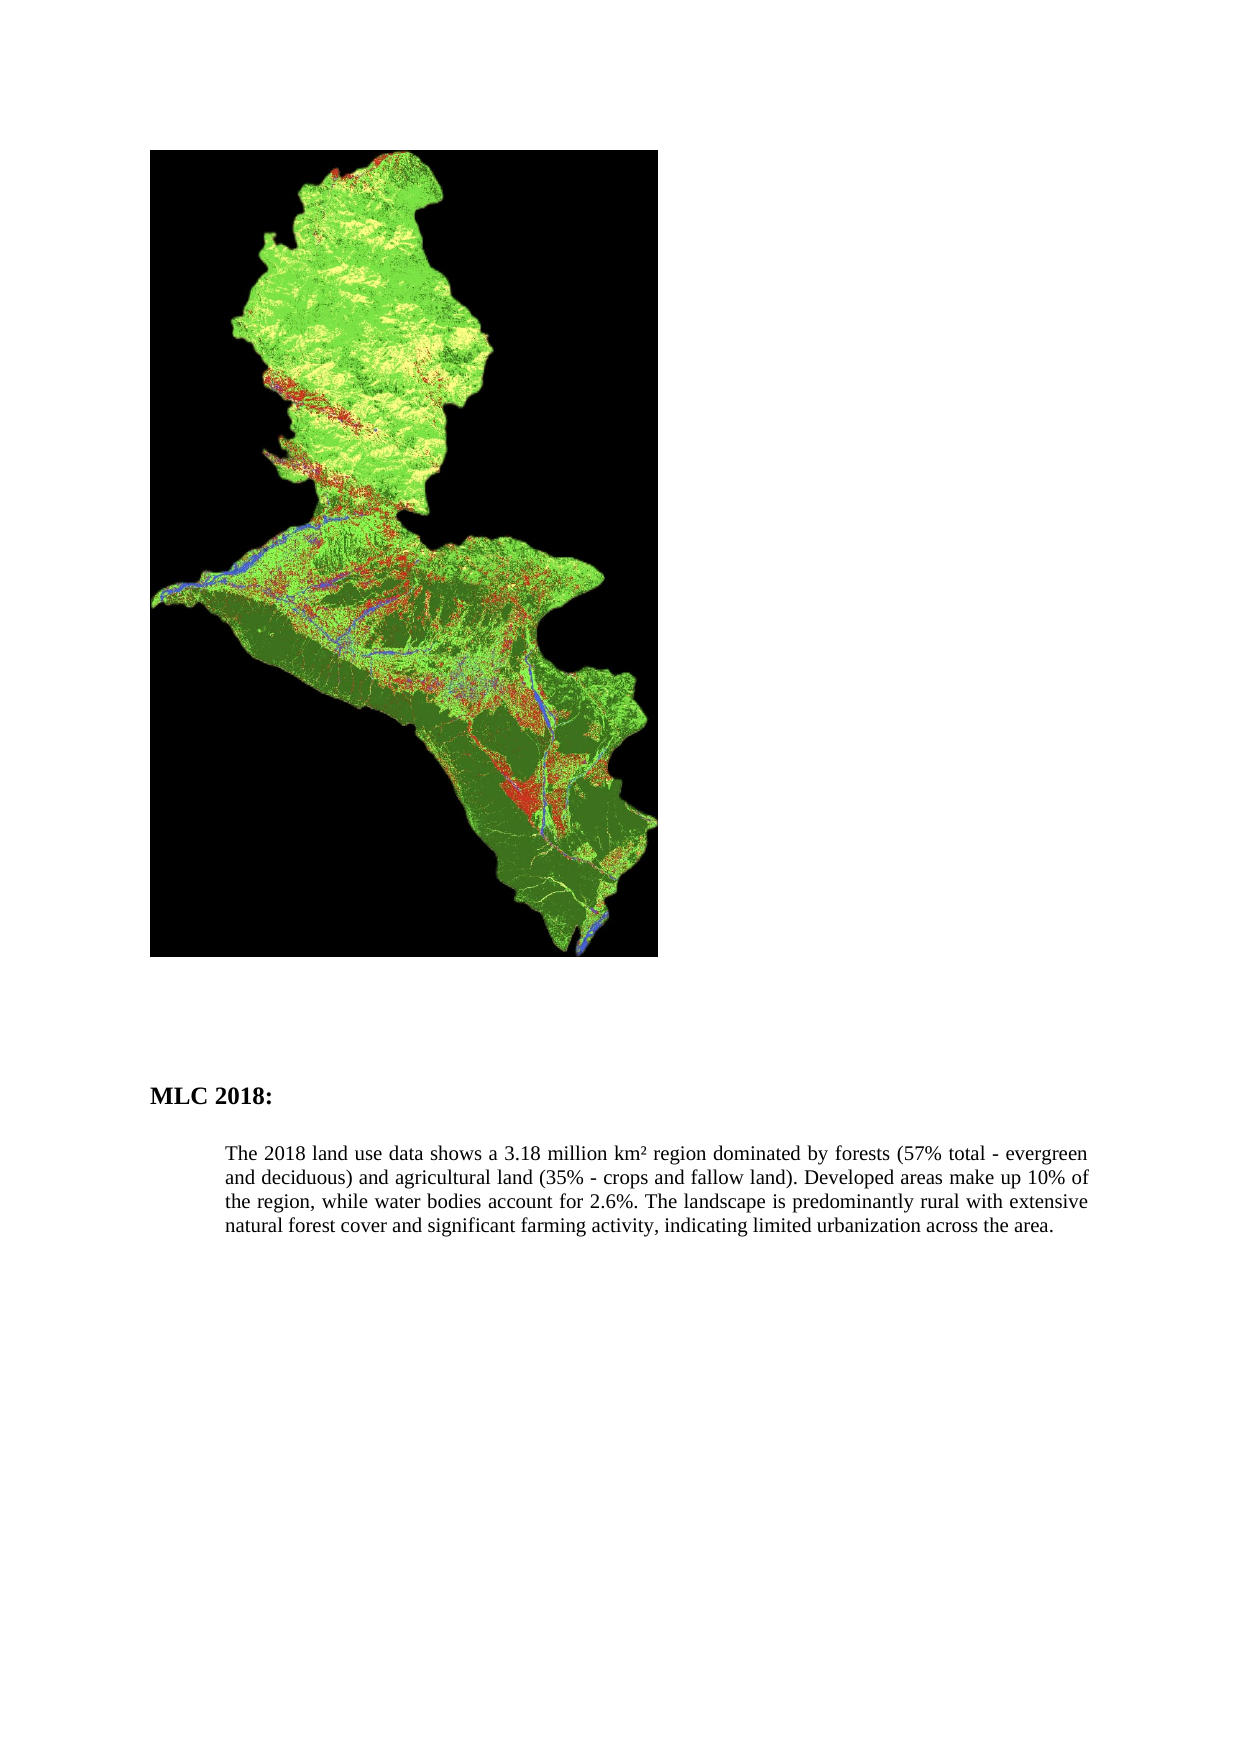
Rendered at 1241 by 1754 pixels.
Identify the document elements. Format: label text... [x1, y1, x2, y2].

text The 2018 land use data shows a 3.18 million km² region dominated by forests (57% total - evergreen and deciduous) and agricultural land (35% - crops and fallow land). Developed areas make up 10% of the region, while water bodies account for 2.6%. The landscape is predominantly rural with extensive natural forest cover and significant farming activity, indicating limited urbanization across the area. [225, 1141, 1090, 1237]
text MLC 2018: [150, 1081, 1090, 1110]
picture [150, 150, 658, 957]
